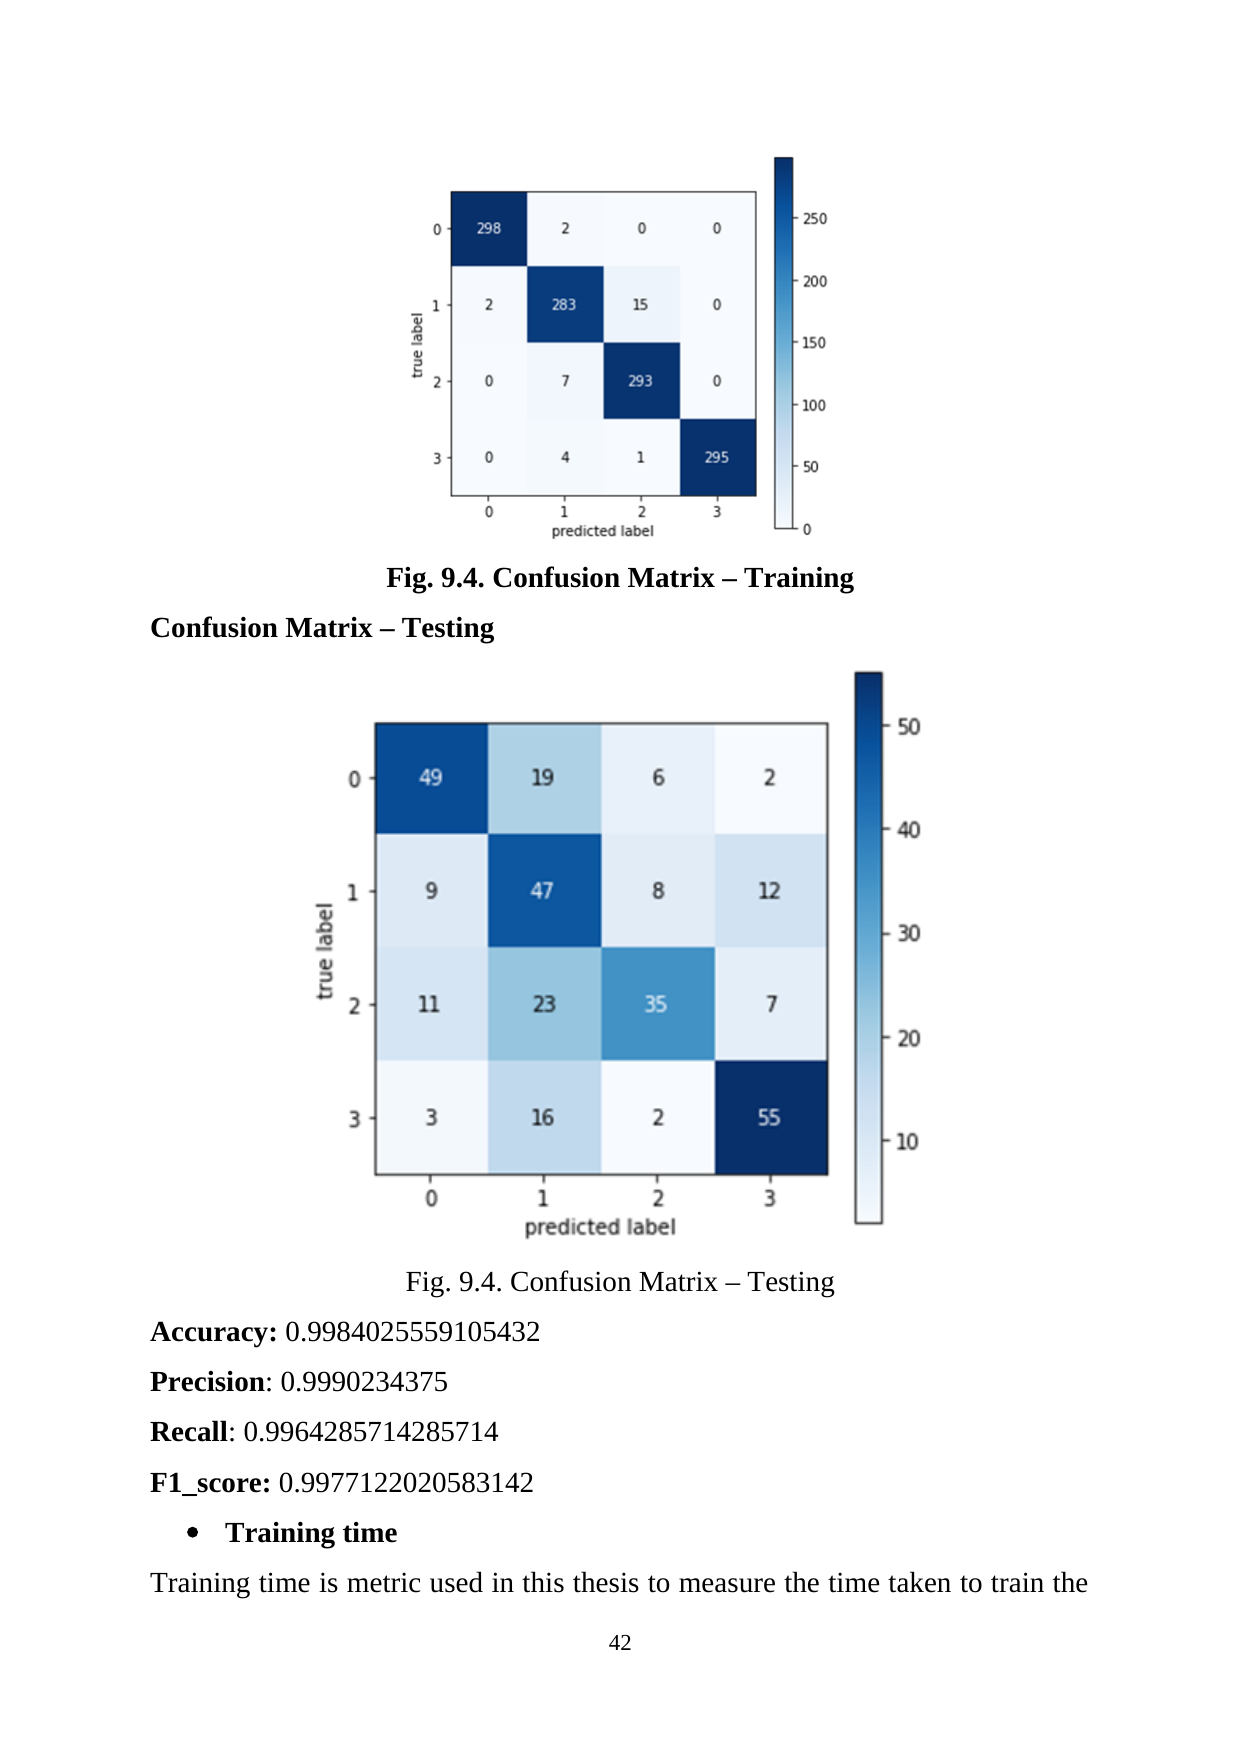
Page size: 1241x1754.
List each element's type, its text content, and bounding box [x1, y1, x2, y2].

text Accuracy: 0.9984025559105432 [150, 1314, 1090, 1347]
text Precision: 0.9990234375 [150, 1364, 1090, 1398]
picture [304, 660, 936, 1251]
picture [403, 150, 837, 547]
text F1_score: 0.9977122020583142 [150, 1465, 1090, 1498]
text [150, 1566, 1090, 1599]
text Fig. 9.4. Confusion Matrix – Training [150, 560, 1090, 594]
text Recall: 0.9964285714285714 [150, 1414, 1090, 1448]
text Confusion Matrix – Testing [150, 611, 1090, 644]
list Training time [187, 1515, 1090, 1549]
text Fig. 9.4. Confusion Matrix – Testing [150, 1264, 1090, 1297]
